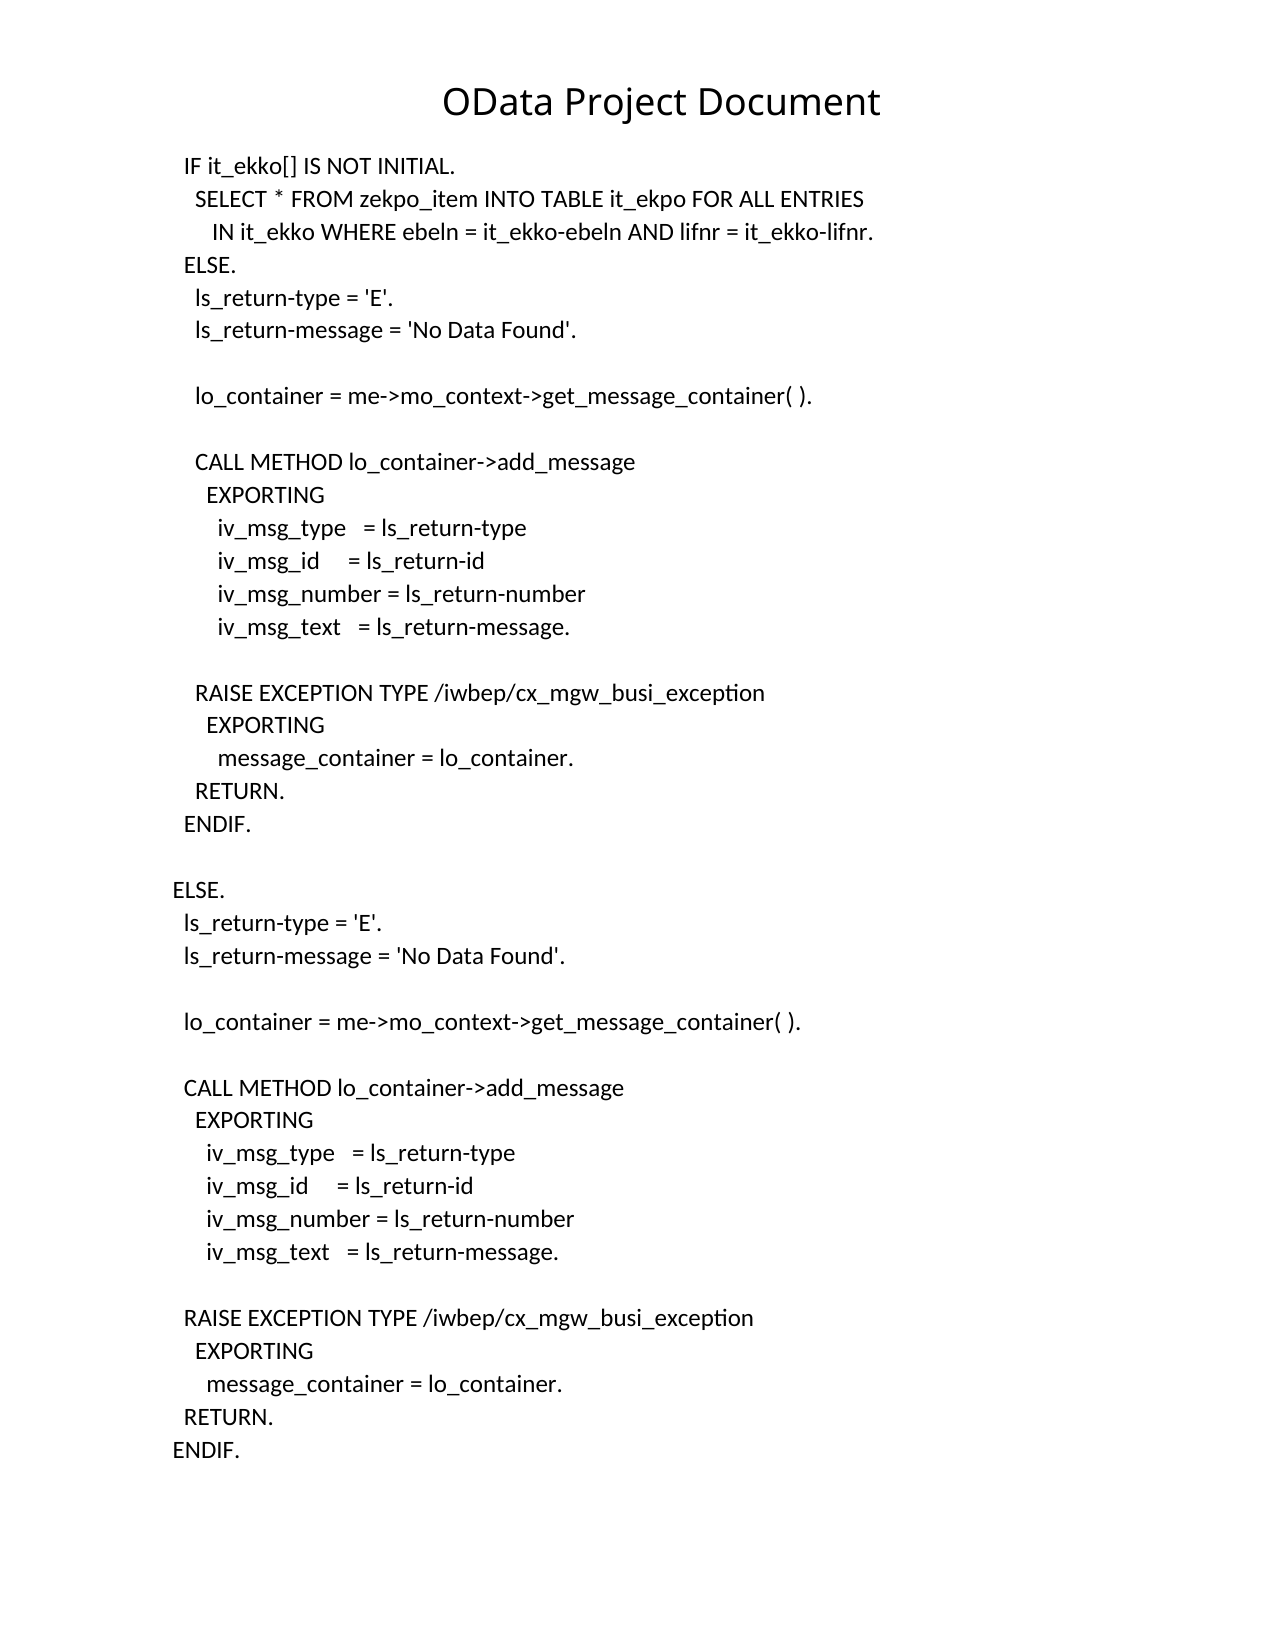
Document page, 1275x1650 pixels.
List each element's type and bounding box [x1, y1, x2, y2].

text [150, 150, 1125, 1497]
